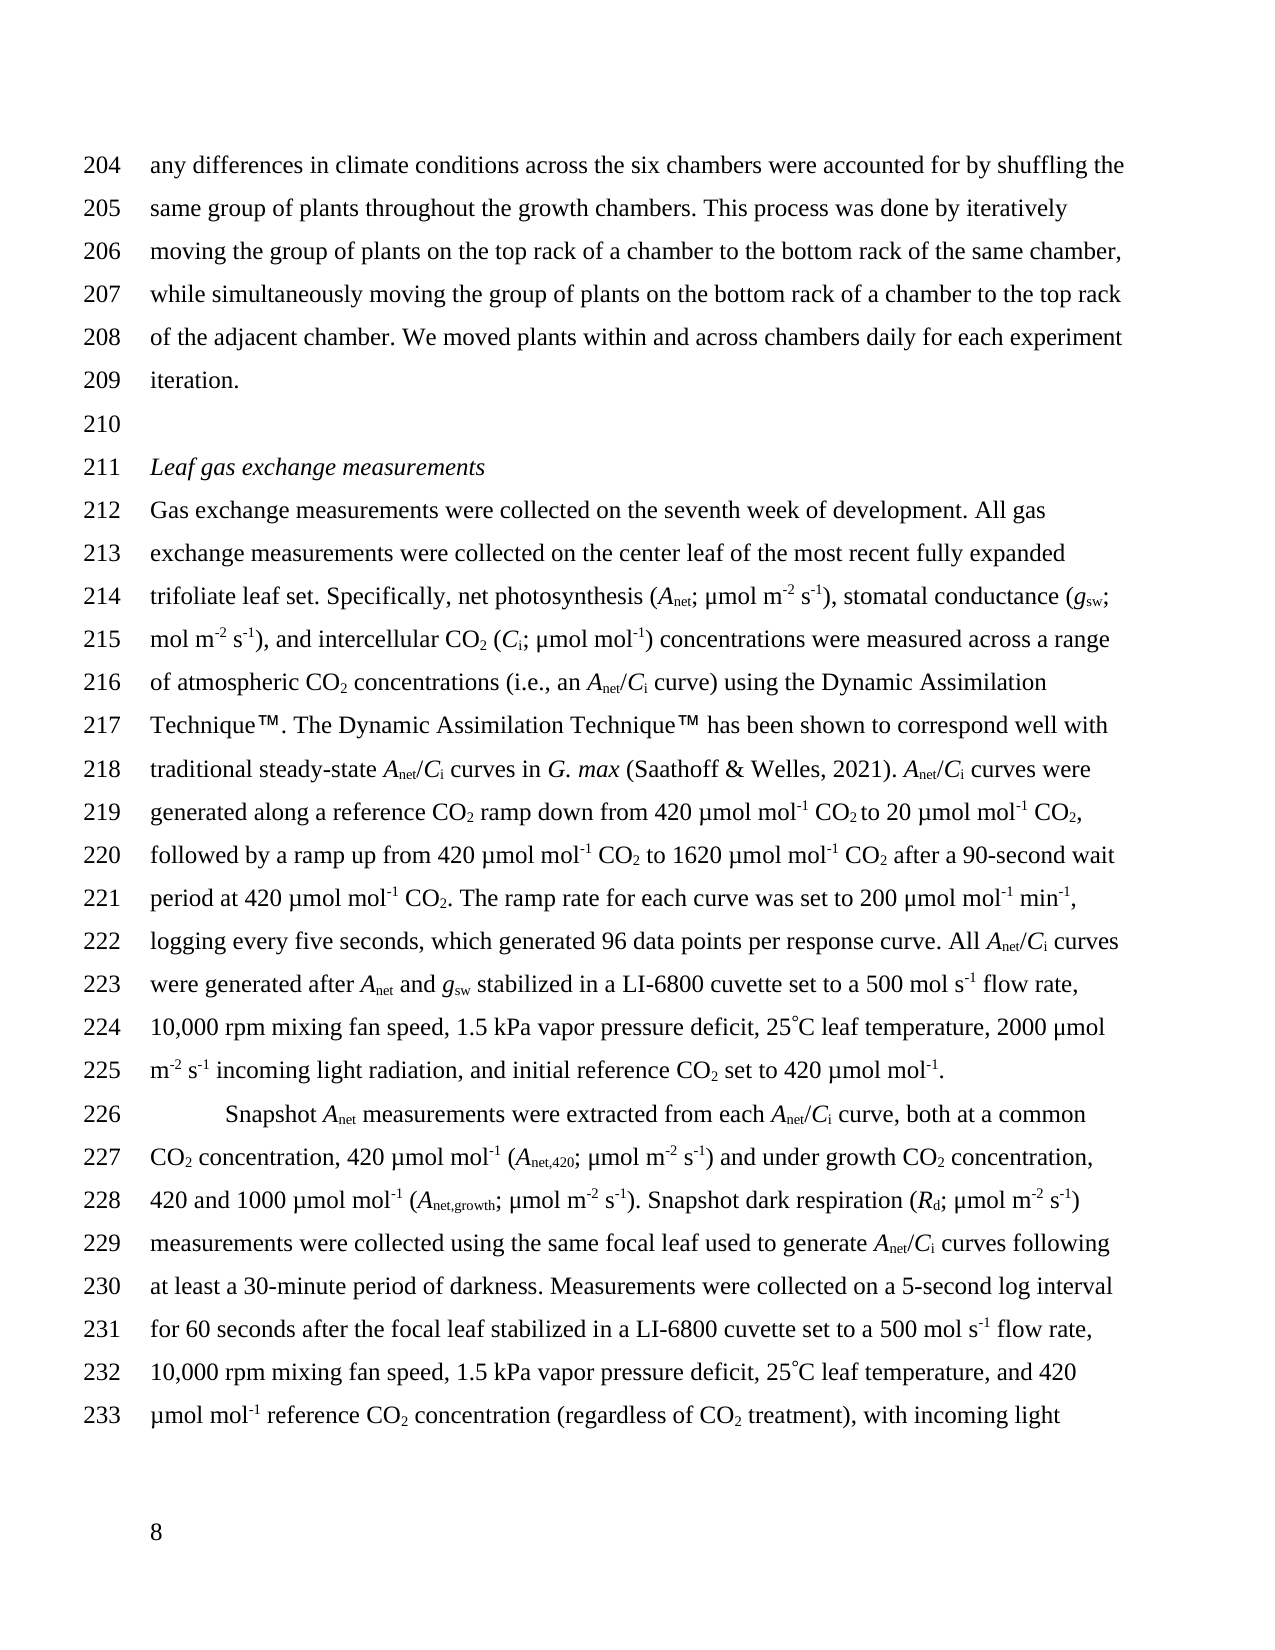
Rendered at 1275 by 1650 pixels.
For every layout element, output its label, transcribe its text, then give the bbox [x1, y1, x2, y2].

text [150, 150, 1125, 394]
text Leaf gas exchange measurements [150, 452, 1125, 481]
text Gas exchange measurements were collected on the seventh week of development. All gas exchange measurements were collected on the center leaf of the most recent fully expanded trifoliate leaf set. Specifically, net photosynthesis (Anet; μmol m-2 s-1), stomatal conductance (gsw; mol m-2 s-1), and intercellular CO2 (Ci; μmol mol-1) concentrations were measured across a range of atmospheric CO2 concentrations (i.e., an Anet/Ci curve) using the Dynamic Assimilation Technique. The Dynamic Assimilation Technique has been shown to correspond well with traditional steady-state Anet/Ci curves in G. max (Saathoff & Welles, 2021). Anet/Ci curves were generated along a reference CO2 ramp down from 420 µmol mol-1 CO2 to 20 µmol mol-1 CO2, followed by a ramp up from 420 µmol mol-1 CO2 to 1620 µmol mol-1 CO2 after a 90-second wait period at 420 µmol mol-1 CO2. The ramp rate for each curve was set to 200 μmol mol-1 min-1, logging every five seconds, which generated 96 data points per response curve. All Anet/Ci curves were generated after Anet and gsw stabilized in a LI-6800 cuvette set to a 500 mol s-1 flow rate, 10,000 rpm mixing fan speed, 1.5 kPa vapor pressure deficit, 25C leaf temperature, 2000 μmol m-2 s-1 incoming light radiation, and initial reference CO2 set to 420 µmol mol-1. [150, 495, 1125, 1084]
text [150, 1099, 1125, 1429]
